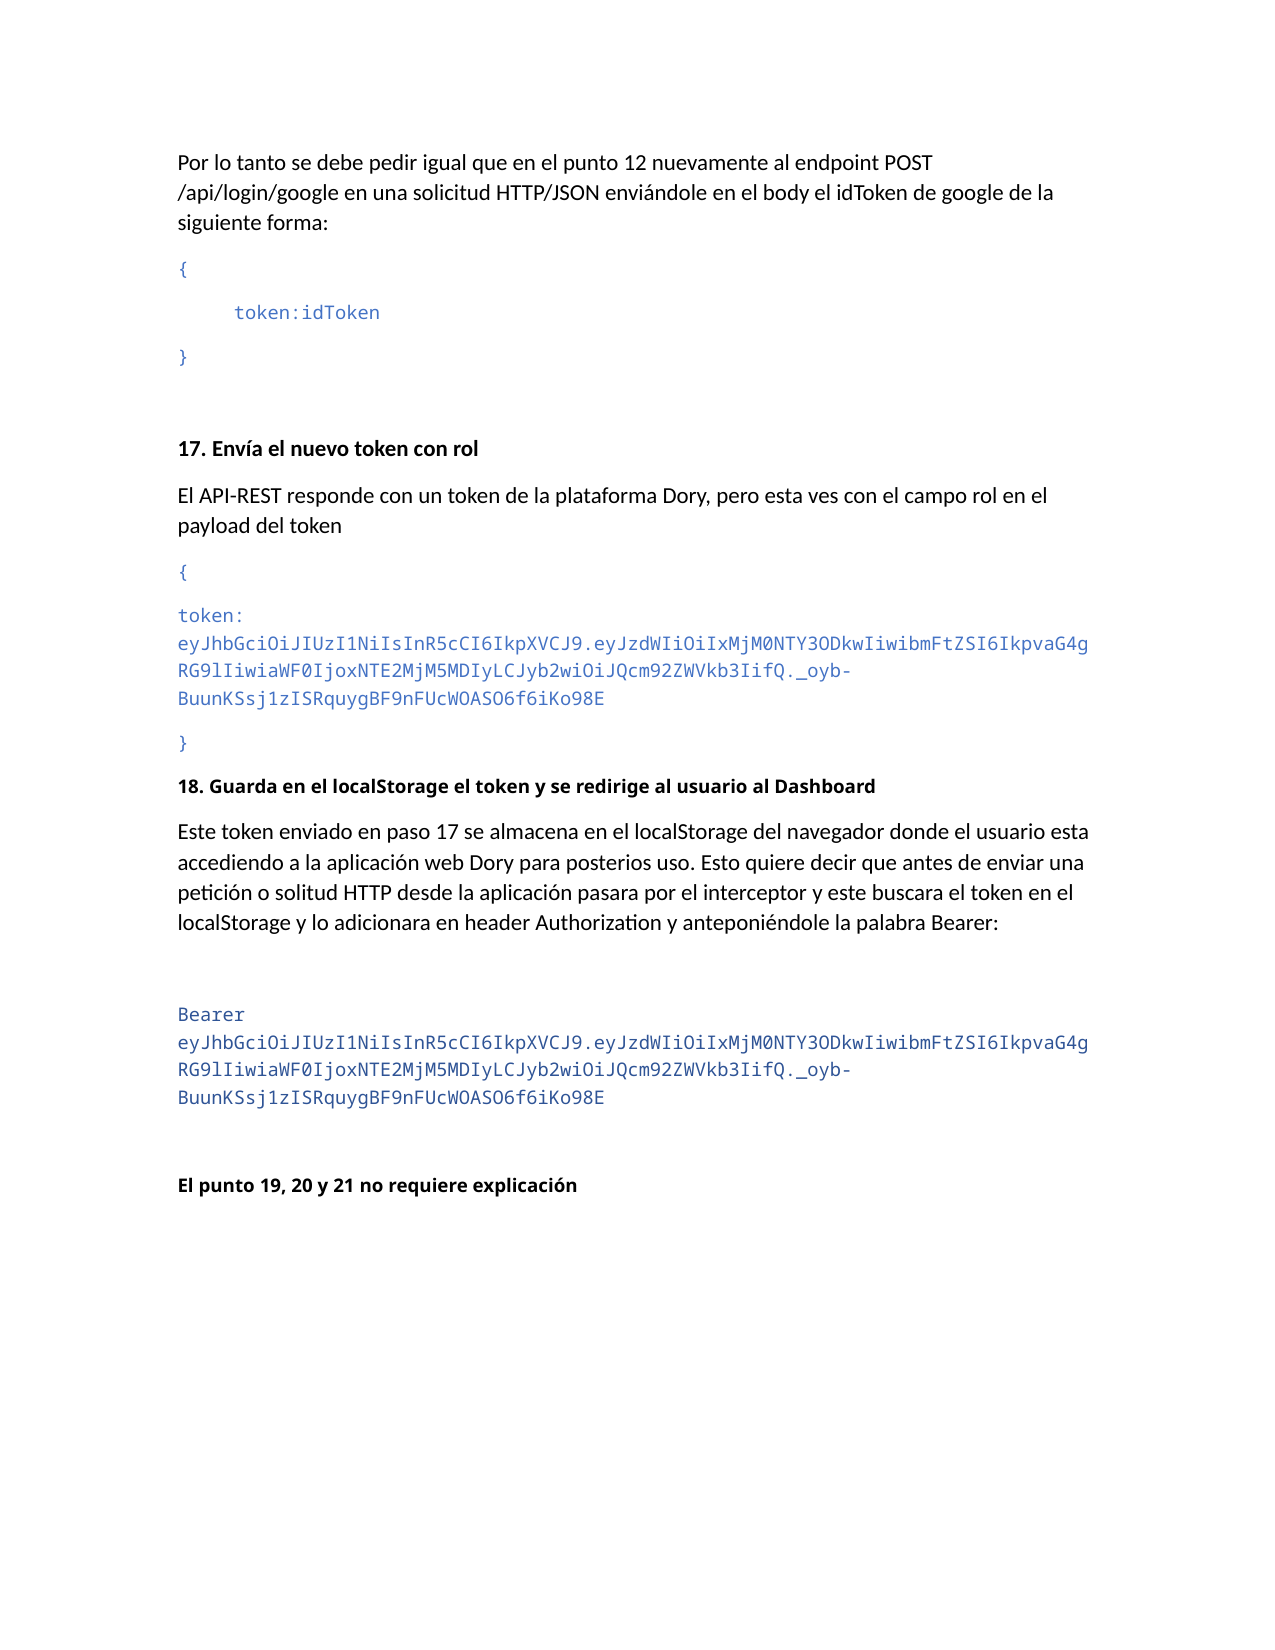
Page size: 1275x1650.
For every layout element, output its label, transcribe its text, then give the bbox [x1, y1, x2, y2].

text token:idToken [177, 299, 1098, 324]
text } [177, 729, 1098, 754]
text El API-REST responde con un token de la plataforma Dory, pero esta ves con el campo rol en el payload del token [177, 481, 1098, 539]
text token: eyJhbGciOiJIUzI1NiIsInR5cCI6IkpXVCJ9.eyJzdWIiOiIxMjM0NTY3ODkwIiwibmFtZSI6IkpvaG4gRG9lIiwiaWF0IjoxNTE2MjM5MDIyLCJyb2wiOiJQcm92ZWVkb3IifQ._oyb-BuunKSsj1zISRquygBF9nFUcWOASO6f6iKo98E [177, 602, 1098, 710]
text 18. Guarda en el localStorage el token y se redirige al usuario al Dashboard [177, 773, 1098, 799]
text { [177, 255, 1098, 280]
text Este token enviado en paso 17 se almacena en el localStorage del navegador donde el usuario esta accediendo a la aplicación web Dory para posterios uso. Esto quiere decir que antes de enviar una petición o solitud HTTP desde la aplicación pasara por el interceptor y este buscara el token en el localStorage y lo adicionara en header Authorization y anteponiéndole la palabra Bearer: [177, 817, 1098, 936]
text Por lo tanto se debe pedir igual que en el punto 12 nuevamente al endpoint POST /api/login/google en una solicitud HTTP/JSON enviándole en el body el idToken de google de la siguiente forma: [177, 148, 1098, 236]
text { [177, 558, 1098, 584]
text 17. Envía el nuevo token con rol [177, 434, 1098, 462]
text } [177, 343, 1098, 369]
text El punto 19, 20 y 21 no requiere explicación [177, 1173, 1098, 1198]
text Bearer eyJhbGciOiJIUzI1NiIsInR5cCI6IkpXVCJ9.eyJzdWIiOiIxMjM0NTY3ODkwIiwibmFtZSI6IkpvaG4gRG9lIiwiaWF0IjoxNTE2MjM5MDIyLCJyb2wiOiJQcm92ZWVkb3IifQ._oyb-BuunKSsj1zISRquygBF9nFUcWOASO6f6iKo98E [177, 1002, 1098, 1110]
